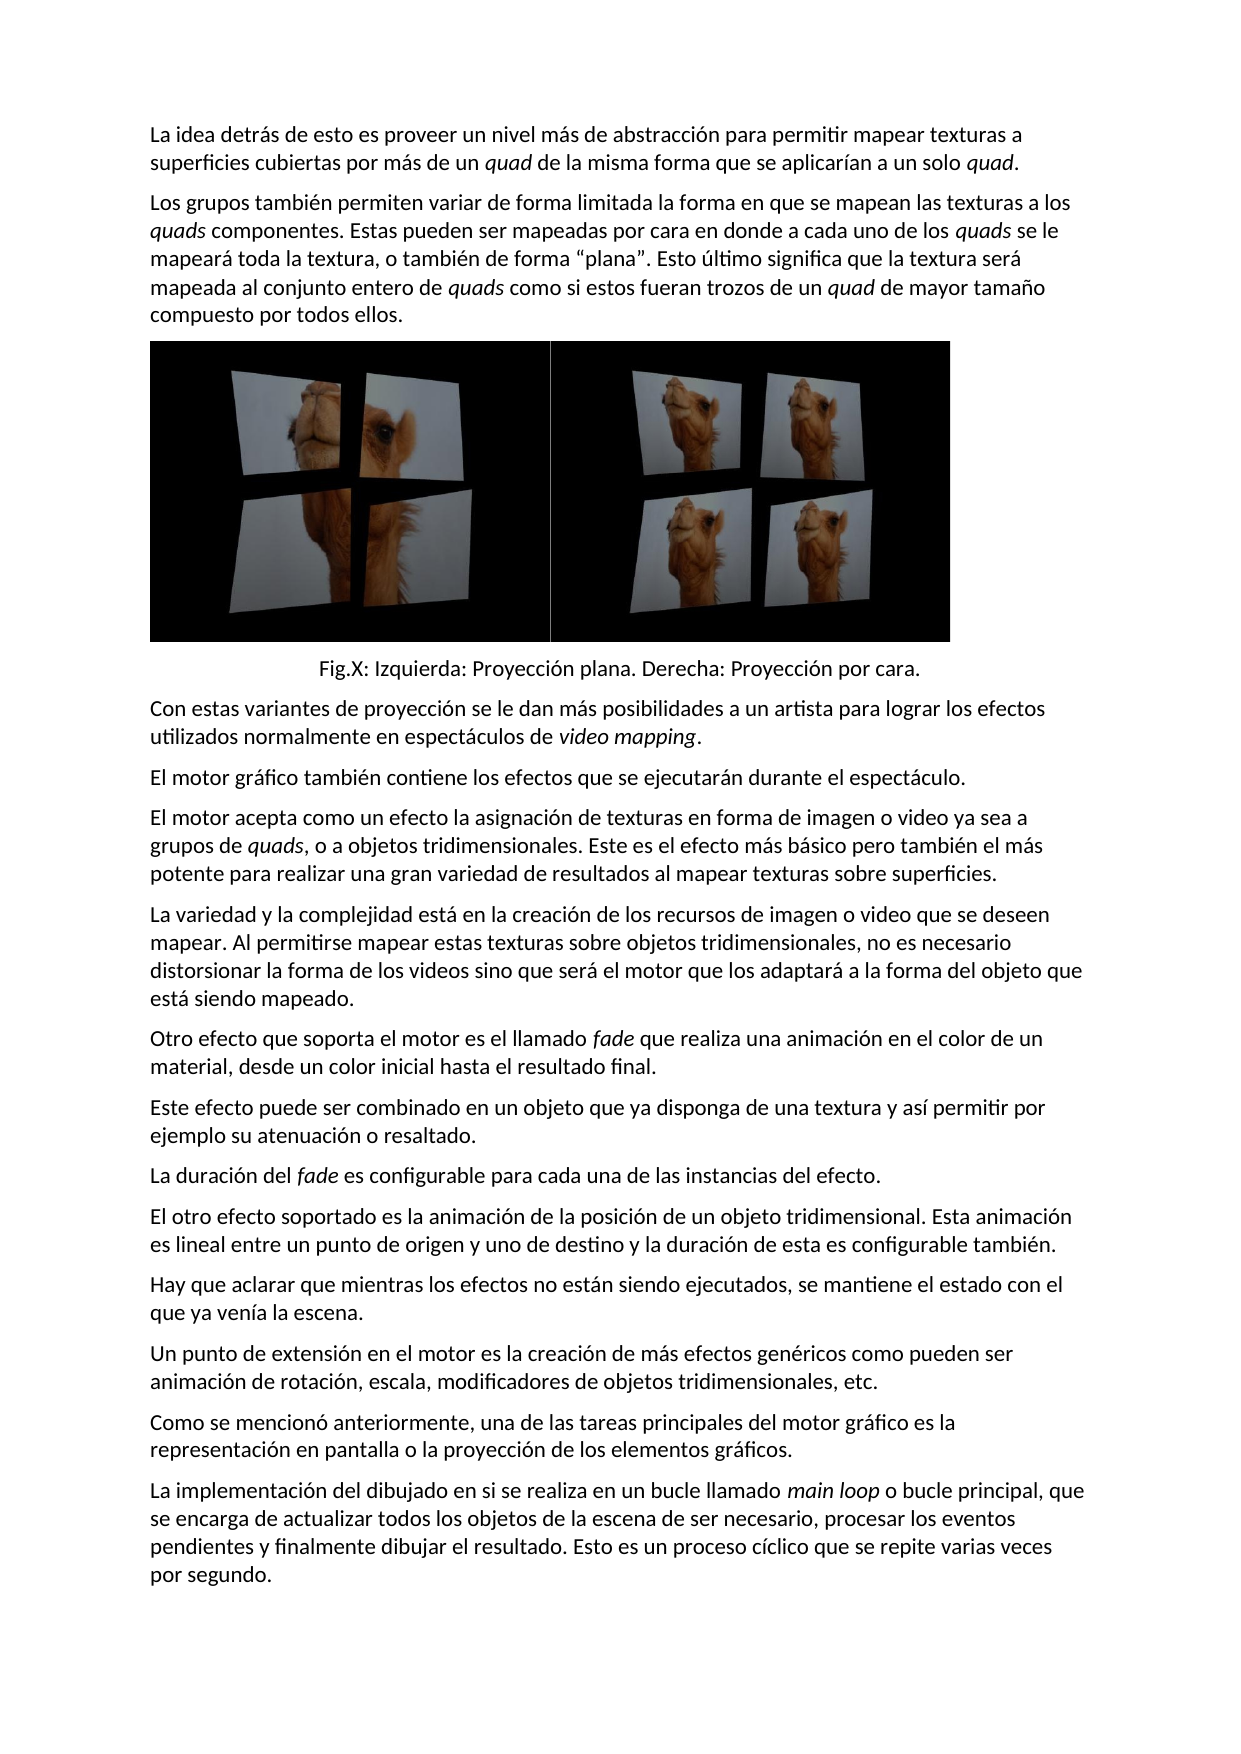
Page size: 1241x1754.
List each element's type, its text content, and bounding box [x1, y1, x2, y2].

text La duración del fade es configurable para cada una de las instancias del efecto. [150, 1161, 1090, 1189]
text La variedad y la complejidad está en la creación de los recursos de imagen o video que se deseen mapear. Al permitirse mapear estas texturas sobre objetos tridimensionales, no es necesario distorsionar la forma de los videos sino que será el motor que los adaptará a la forma del objeto que está siendo mapeado. [150, 900, 1090, 1012]
text Este efecto puede ser combinado en un objeto que ya disponga de una textura y así permitir por ejemplo su atenuación o resaltado. [150, 1093, 1090, 1149]
text El motor acepta como un efecto la asignación de texturas en forma de imagen o video ya sea a grupos de quads, o a objetos tridimensionales. Este es el efecto más básico pero también el más potente para realizar una gran variedad de resultados al mapear texturas sobre superficies. [150, 803, 1090, 887]
text Los grupos también permiten variar de forma limitada la forma en que se mapean las texturas a los quads componentes. Estas pueden ser mapeadas por cara en donde a cada uno de los quads se le mapeará toda la textura, o también de forma “plana”. Esto último significa que la textura será mapeada al conjunto entero de quads como si estos fueran trozos de un quad de mayor tamaño compuesto por todos ellos. [150, 188, 1090, 329]
text Como se mencionó anteriormente, una de las tareas principales del motor gráfico es la representación en pantalla o la proyección de los elementos gráficos. [150, 1408, 1090, 1464]
text La idea detrás de esto es proveer un nivel más de abstracción para permitir mapear texturas a superficies cubiertas por más de un quad de la misma forma que se aplicarían a un solo quad. [150, 120, 1090, 176]
picture [150, 341, 951, 642]
text El motor gráfico también contiene los efectos que se ejecutarán durante el espectáculo. [150, 763, 1090, 791]
text Con estas variantes de proyección se le dan más posibilidades a un artista para lograr los efectos utilizados normalmente en espectáculos de video mapping. [150, 694, 1090, 750]
text El otro efecto soportado es la animación de la posición de un objeto tridimensional. Esta animación es lineal entre un punto de origen y uno de destino y la duración de esta es configurable también. [150, 1202, 1090, 1258]
text Fig.X: Izquierda: Proyección plana. Derecha: Proyección por cara. [150, 654, 1090, 682]
text La implementación del dibujado en si se realiza en un bucle llamado main loop o bucle principal, que se encarga de actualizar todos los objetos de la escena de ser necesario, procesar los eventos pendientes y finalmente dibujar el resultado. Esto es un proceso cíclico que se repite varias veces por segundo. [150, 1476, 1090, 1588]
text Un punto de extensión en el motor es la creación de más efectos genéricos como pueden ser animación de rotación, escala, modificadores de objetos tridimensionales, etc. [150, 1339, 1090, 1395]
text Otro efecto que soporta el motor es el llamado fade que realiza una animación en el color de un material, desde un color inicial hasta el resultado final. [150, 1024, 1090, 1080]
text Hay que aclarar que mientras los efectos no están siendo ejecutados, se mantiene el estado con el que ya venía la escena. [150, 1271, 1090, 1327]
